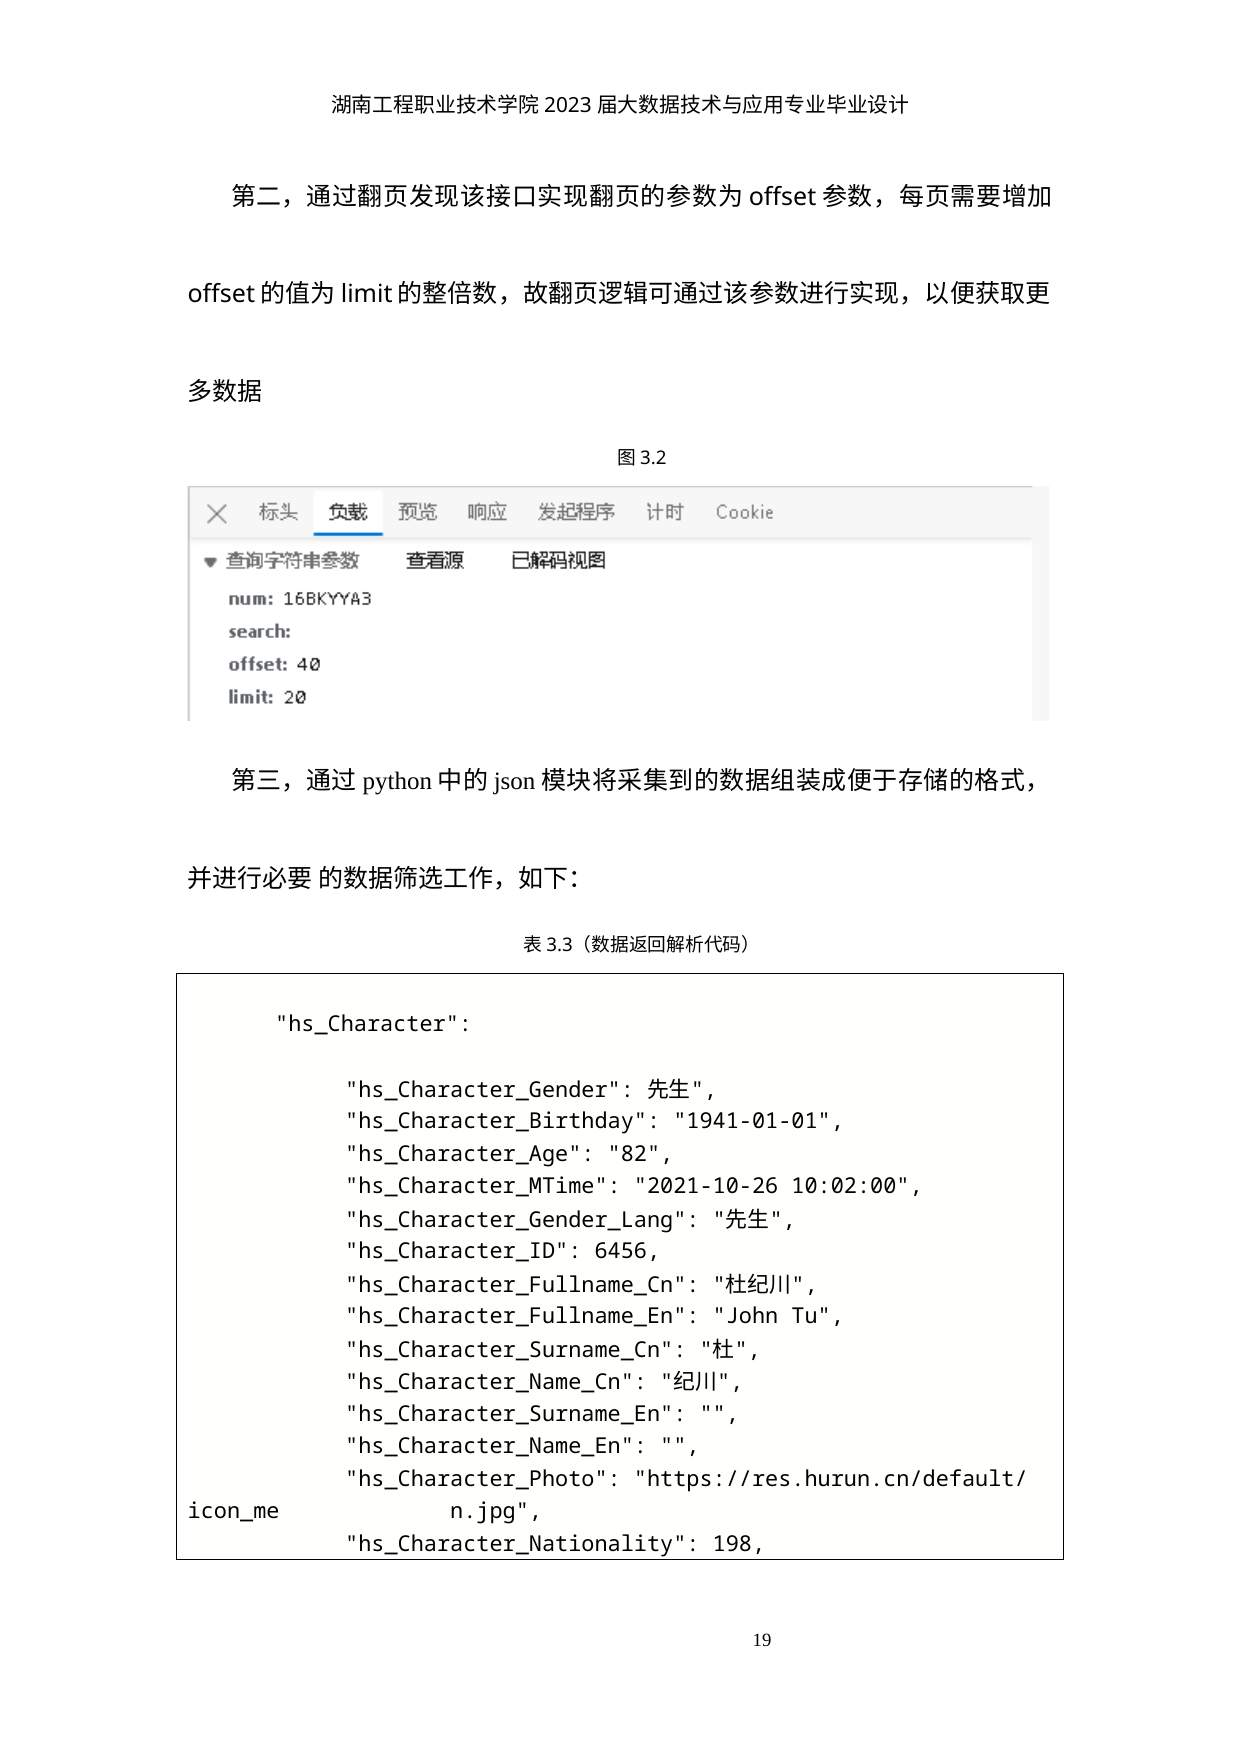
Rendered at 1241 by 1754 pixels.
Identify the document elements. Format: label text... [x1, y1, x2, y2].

list 通过翻页发现该接口实现翻页的参数为offset参数，每页需要增加offset的值为limit的整倍数，故翻页逻辑可通过该参数进行实现，以便获取更多数据 [187, 162, 1053, 422]
list 通过python中的json模块将采集到的数据组装成便于存储的格式，并进行必要 的数据筛选工作，如下： [187, 746, 1053, 909]
picture [187, 486, 1050, 721]
list 图3.2 [187, 440, 1053, 473]
list 表3.3（数据返回解析代码） [231, 927, 1053, 959]
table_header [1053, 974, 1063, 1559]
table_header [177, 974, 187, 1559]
